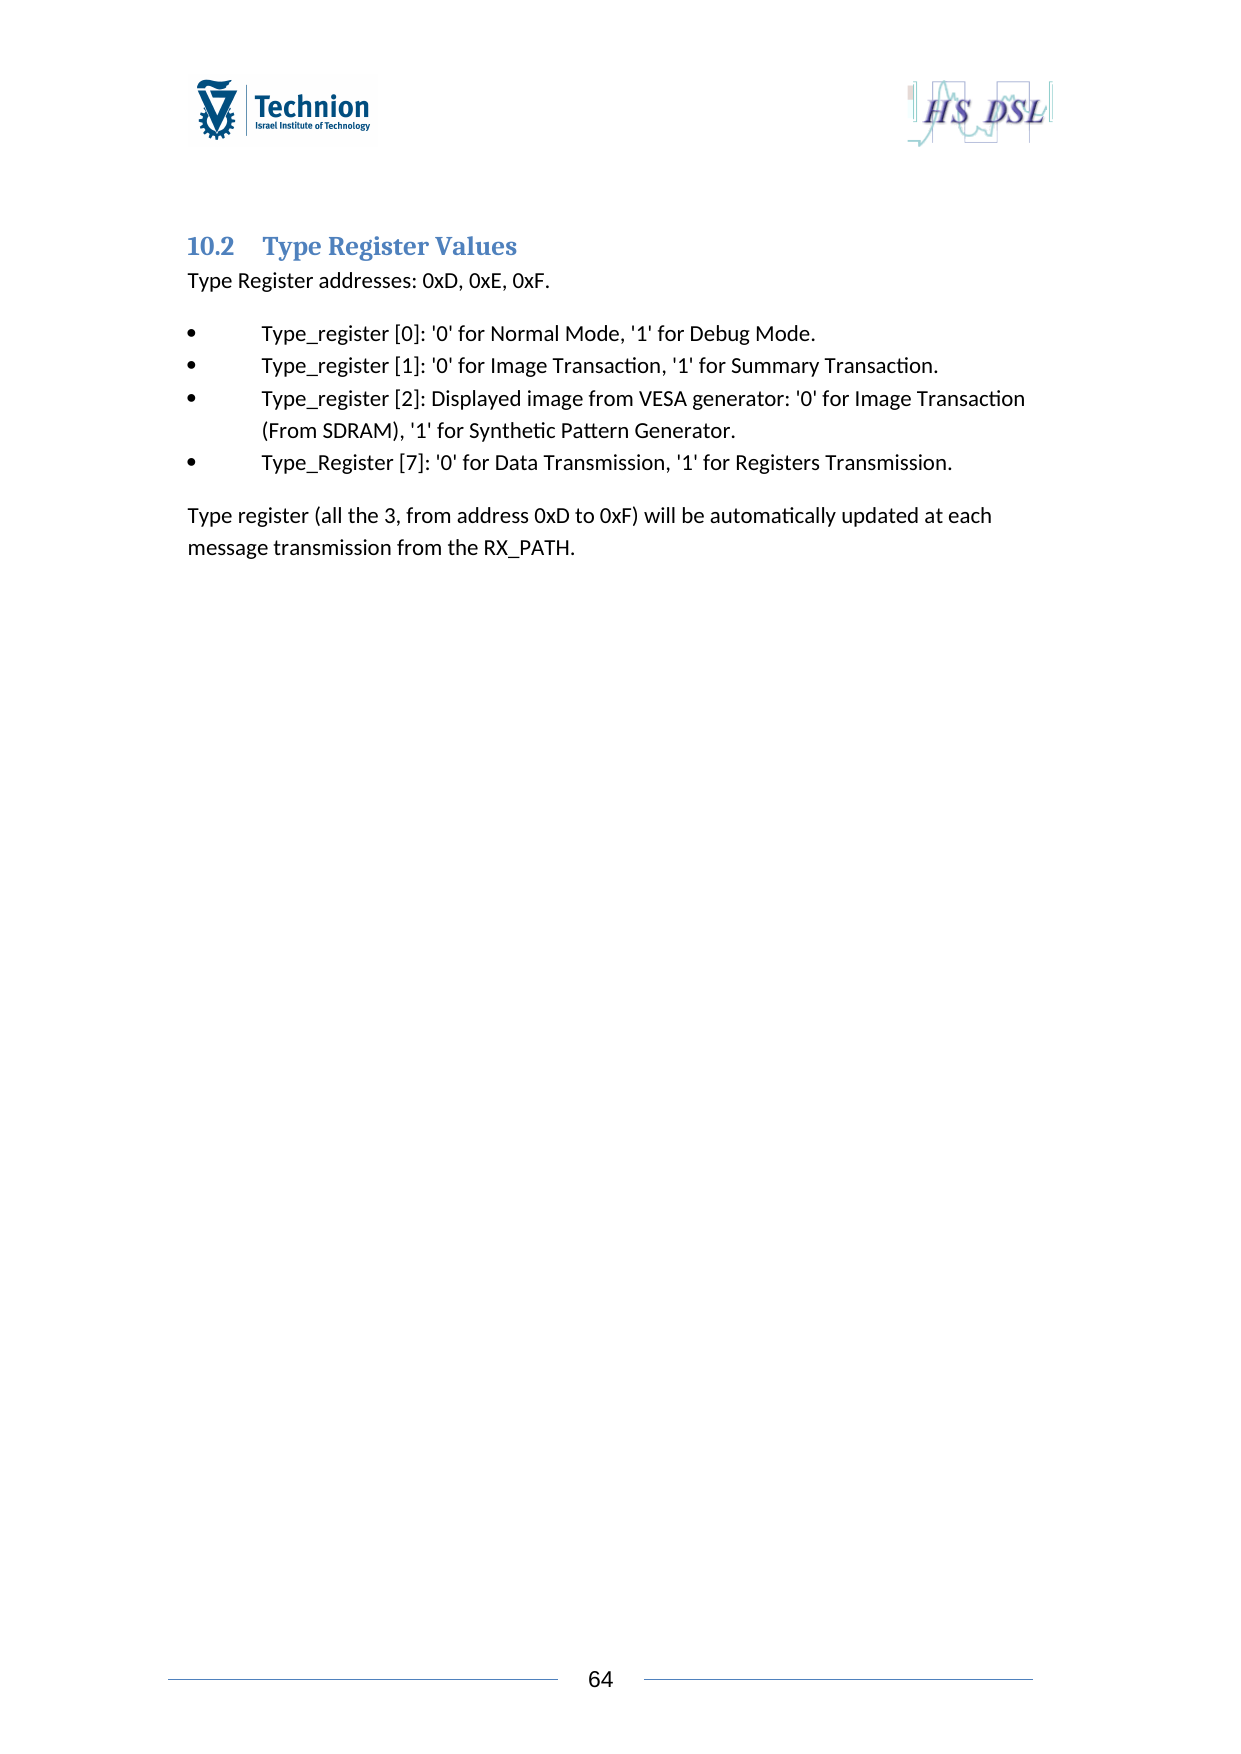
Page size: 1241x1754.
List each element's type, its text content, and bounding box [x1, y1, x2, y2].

list Type_Register [7]: '0' for Data Transmission, '1' for Registers Transmission. [187, 448, 1053, 476]
list Type_register [1]: '0' for Image Transaction, '1' for Summary Transaction. [187, 351, 1053, 379]
picture [907, 73, 1053, 147]
picture [187, 74, 378, 147]
subtitle Type Register Values [187, 231, 1053, 262]
list Type_register [2]: Displayed image from VESA generator: '0' for Image Transaction (From SDRAM), '1' for Synthetic Pattern Generator. [187, 384, 1053, 444]
list Type_register [0]: '0' for Normal Mode, '1' for Debug Mode. [187, 319, 1053, 347]
text Type register (all the 3, from address 0xD to 0xF) will be automatically updated at each message transmission from the RX_PATH. [187, 501, 1053, 561]
text Type Register addresses: 0xD, 0xE, 0xF. [187, 266, 1053, 294]
